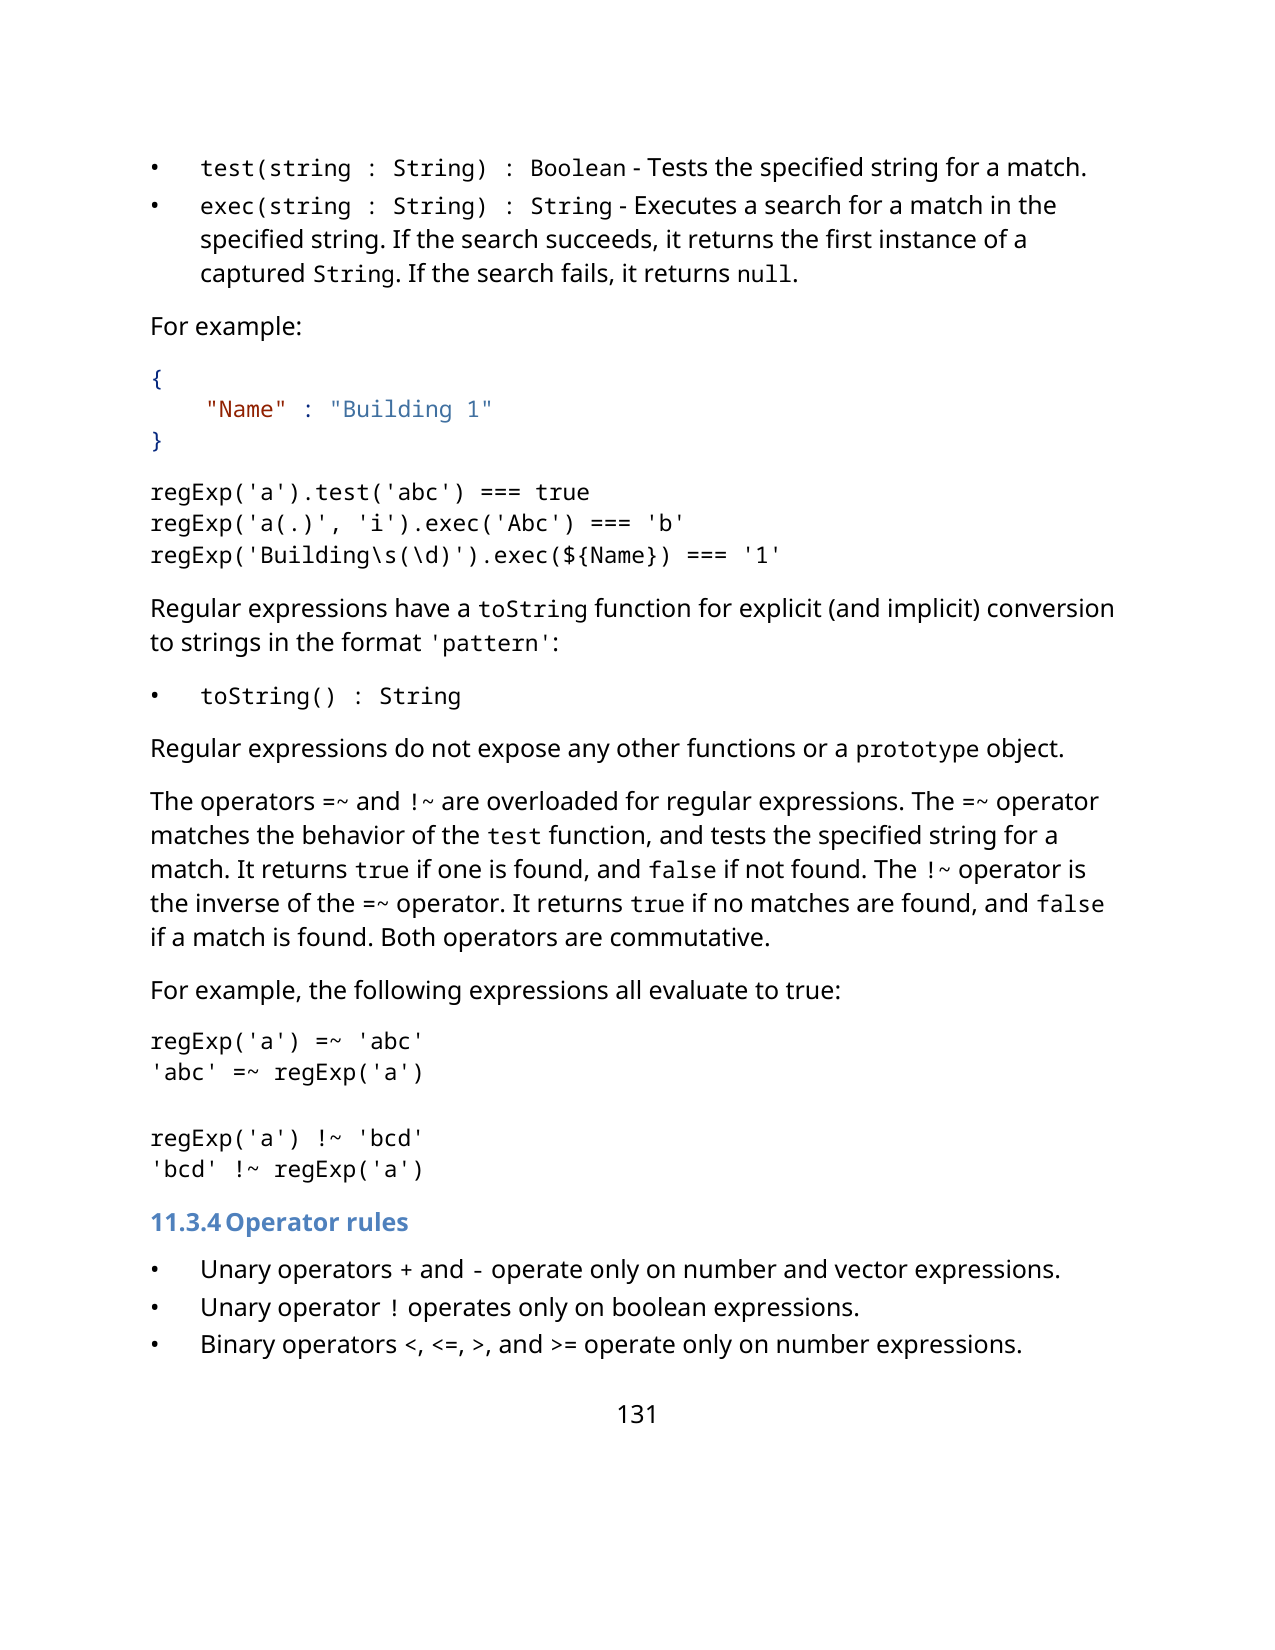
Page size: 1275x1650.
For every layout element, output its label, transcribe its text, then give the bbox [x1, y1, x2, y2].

text Regular expressions do not expose any other functions or a prototype object. [150, 730, 1125, 764]
text regExp('a') =~ 'abc' 'abc' =~ regExp('a') regExp('a') !~ 'bcd' 'bcd' !~ regExp('a') [150, 1025, 1125, 1184]
text { "Name" : "Building 1" } [150, 362, 1125, 455]
list Unary operators + and - operate only on number and vector expressions. [150, 1252, 1125, 1286]
text Regular expressions have a toString function for explicit (and implicit) conversion to strings in the format 'pattern': [150, 591, 1125, 659]
list Unary operator ! operates only on boolean expressions. [150, 1289, 1125, 1323]
text The operators =~ and !~ are overloaded for regular expressions. The =~ operator matches the behavior of the test function, and tests the specified string for a match. It returns true if one is found, and false if not found. The !~ operator is the inverse of the =~ operator. It returns true if no matches are found, and false if a match is found. Both operators are commutative. [150, 783, 1125, 953]
list test(string : String) : Boolean - Tests the specified string for a match. [150, 150, 1125, 184]
text regExp('a').test('abc') === true regExp('a(.)', 'i').exec('Abc') === 'b' regExp('Building\s(\d)').exec(${Name}) === '1' [150, 476, 1125, 570]
text For example: [150, 309, 1125, 343]
subtitle Operator rules [150, 1205, 1125, 1239]
list toString() : String [150, 678, 1125, 712]
text For example, the following expressions all evaluate to true: [150, 972, 1125, 1006]
list exec(string : String) : String - Executes a search for a match in the specified string. If the search succeeds, it returns the first instance of a captured String. If the search fails, it returns null. [150, 188, 1125, 290]
list Binary operators <, <=, >, and >= operate only on number expressions. [150, 1327, 1125, 1361]
